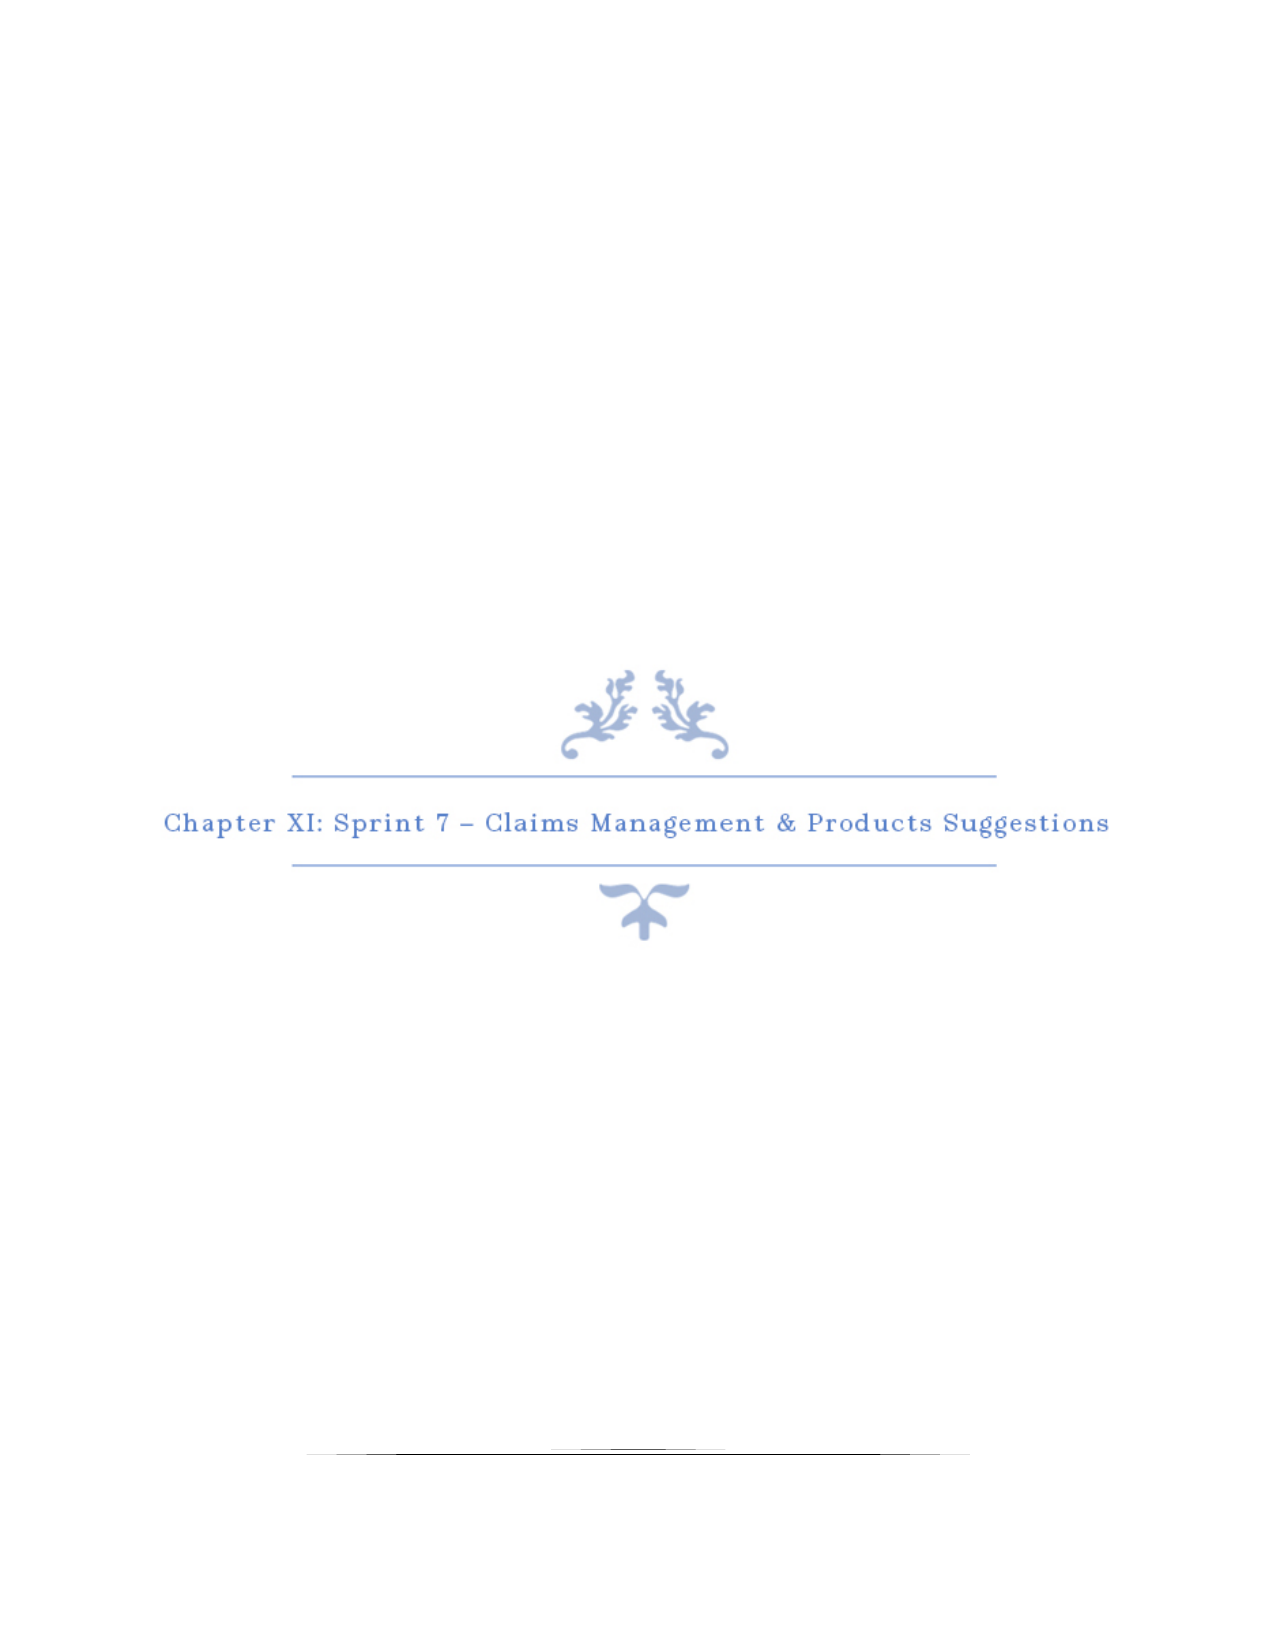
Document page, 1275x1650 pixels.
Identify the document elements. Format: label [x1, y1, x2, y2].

picture [150, 632, 1125, 971]
